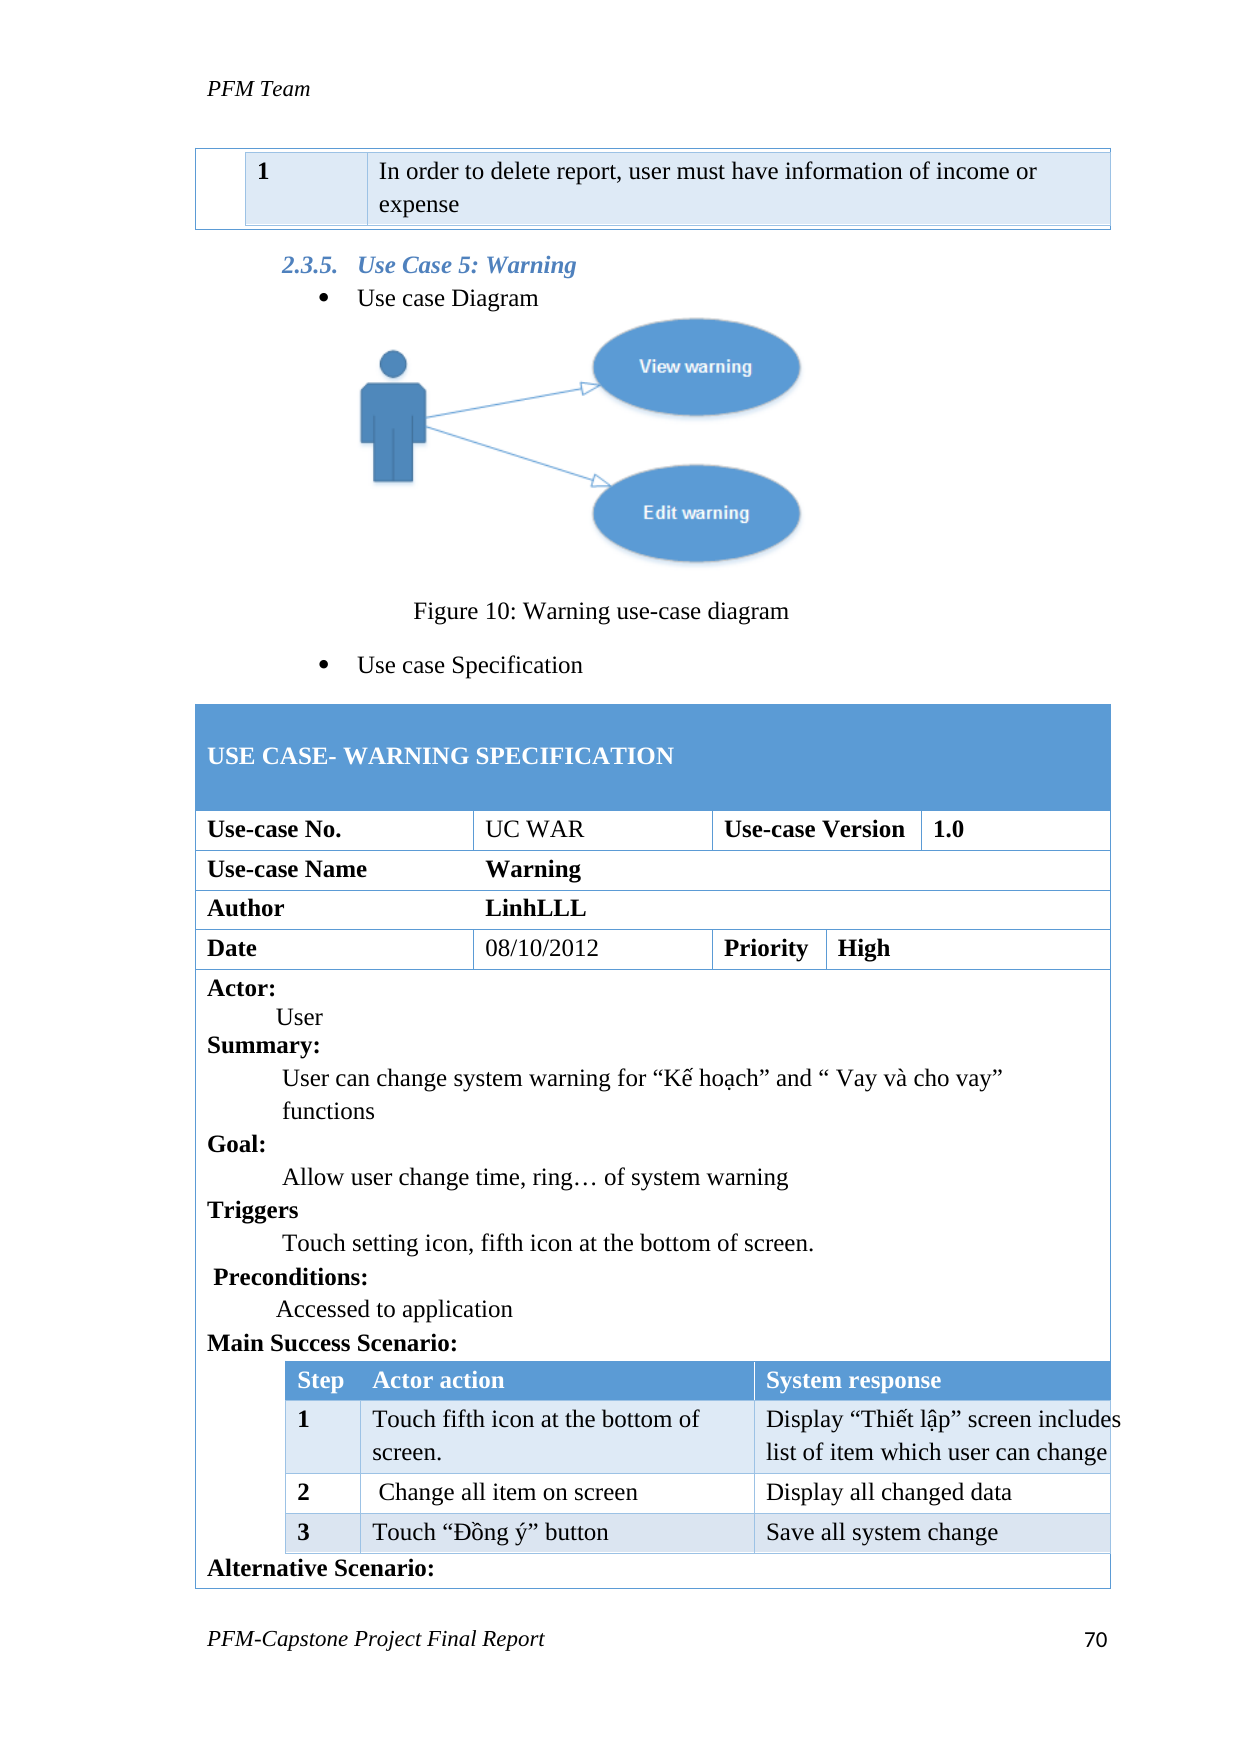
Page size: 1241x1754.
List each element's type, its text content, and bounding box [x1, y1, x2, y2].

table_cell Use-case No. [196, 811, 473, 850]
list Use case Specification [319, 650, 1122, 679]
picture [356, 316, 807, 572]
table_cell Date [196, 930, 473, 969]
subtitle Use Case 5: Warning [282, 251, 1122, 279]
table_cell Author [196, 891, 474, 929]
table_cell Use-case Name [196, 851, 474, 889]
text Figure 10: Warning use-case diagram [207, 596, 1122, 625]
table_cell Use-case Version [713, 811, 921, 850]
table_cell High [827, 930, 1110, 969]
table_header USE CASE- WARNING SPECIFICATION [196, 705, 1110, 810]
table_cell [196, 970, 1110, 1588]
table_cell Priority [713, 930, 826, 969]
table_cell UC WAR [474, 811, 712, 850]
table_cell 08/10/2012 [474, 930, 712, 969]
list Use case Diagram [319, 283, 1122, 312]
table_cell Warning [474, 851, 1110, 889]
table_cell 1.0 [922, 811, 1110, 850]
table_cell LinhLLL [474, 891, 1110, 929]
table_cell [196, 149, 1110, 229]
